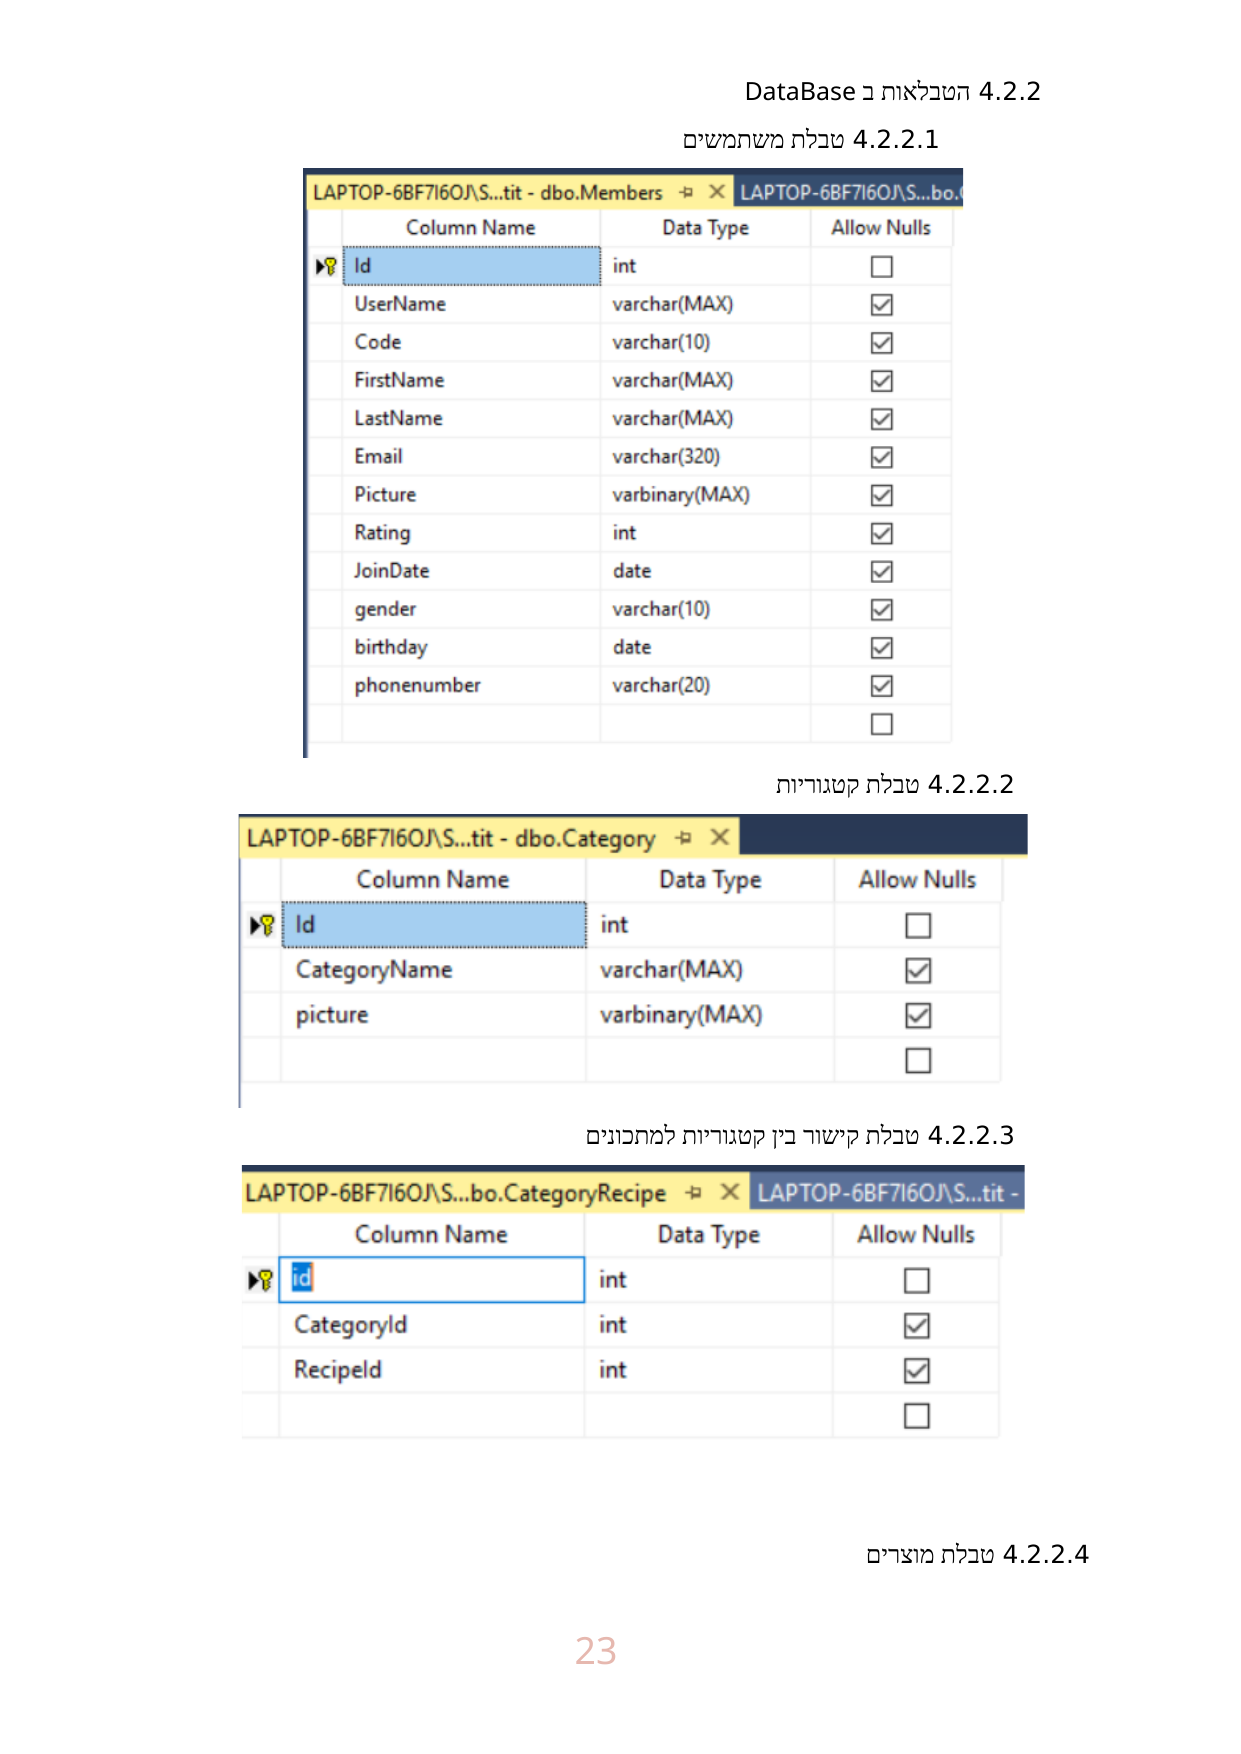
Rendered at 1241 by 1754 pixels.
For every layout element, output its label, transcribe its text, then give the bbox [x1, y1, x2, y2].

text 4.2.2.1 טבלת משתמשים [224, 125, 1042, 154]
text 4.2.2.3 טבלת קישור בין קטגוריות למתכונים [224, 1121, 1042, 1150]
picture [303, 168, 964, 758]
text 4.2.2.4 טבלת מוצרים [224, 1540, 1090, 1569]
text 4.2.2 הטבלאות ב DataBase [224, 74, 1042, 108]
picture [238, 814, 1028, 1108]
picture [241, 1165, 1025, 1476]
text 4.2.2.2 טבלת קטגוריות [224, 770, 1042, 800]
